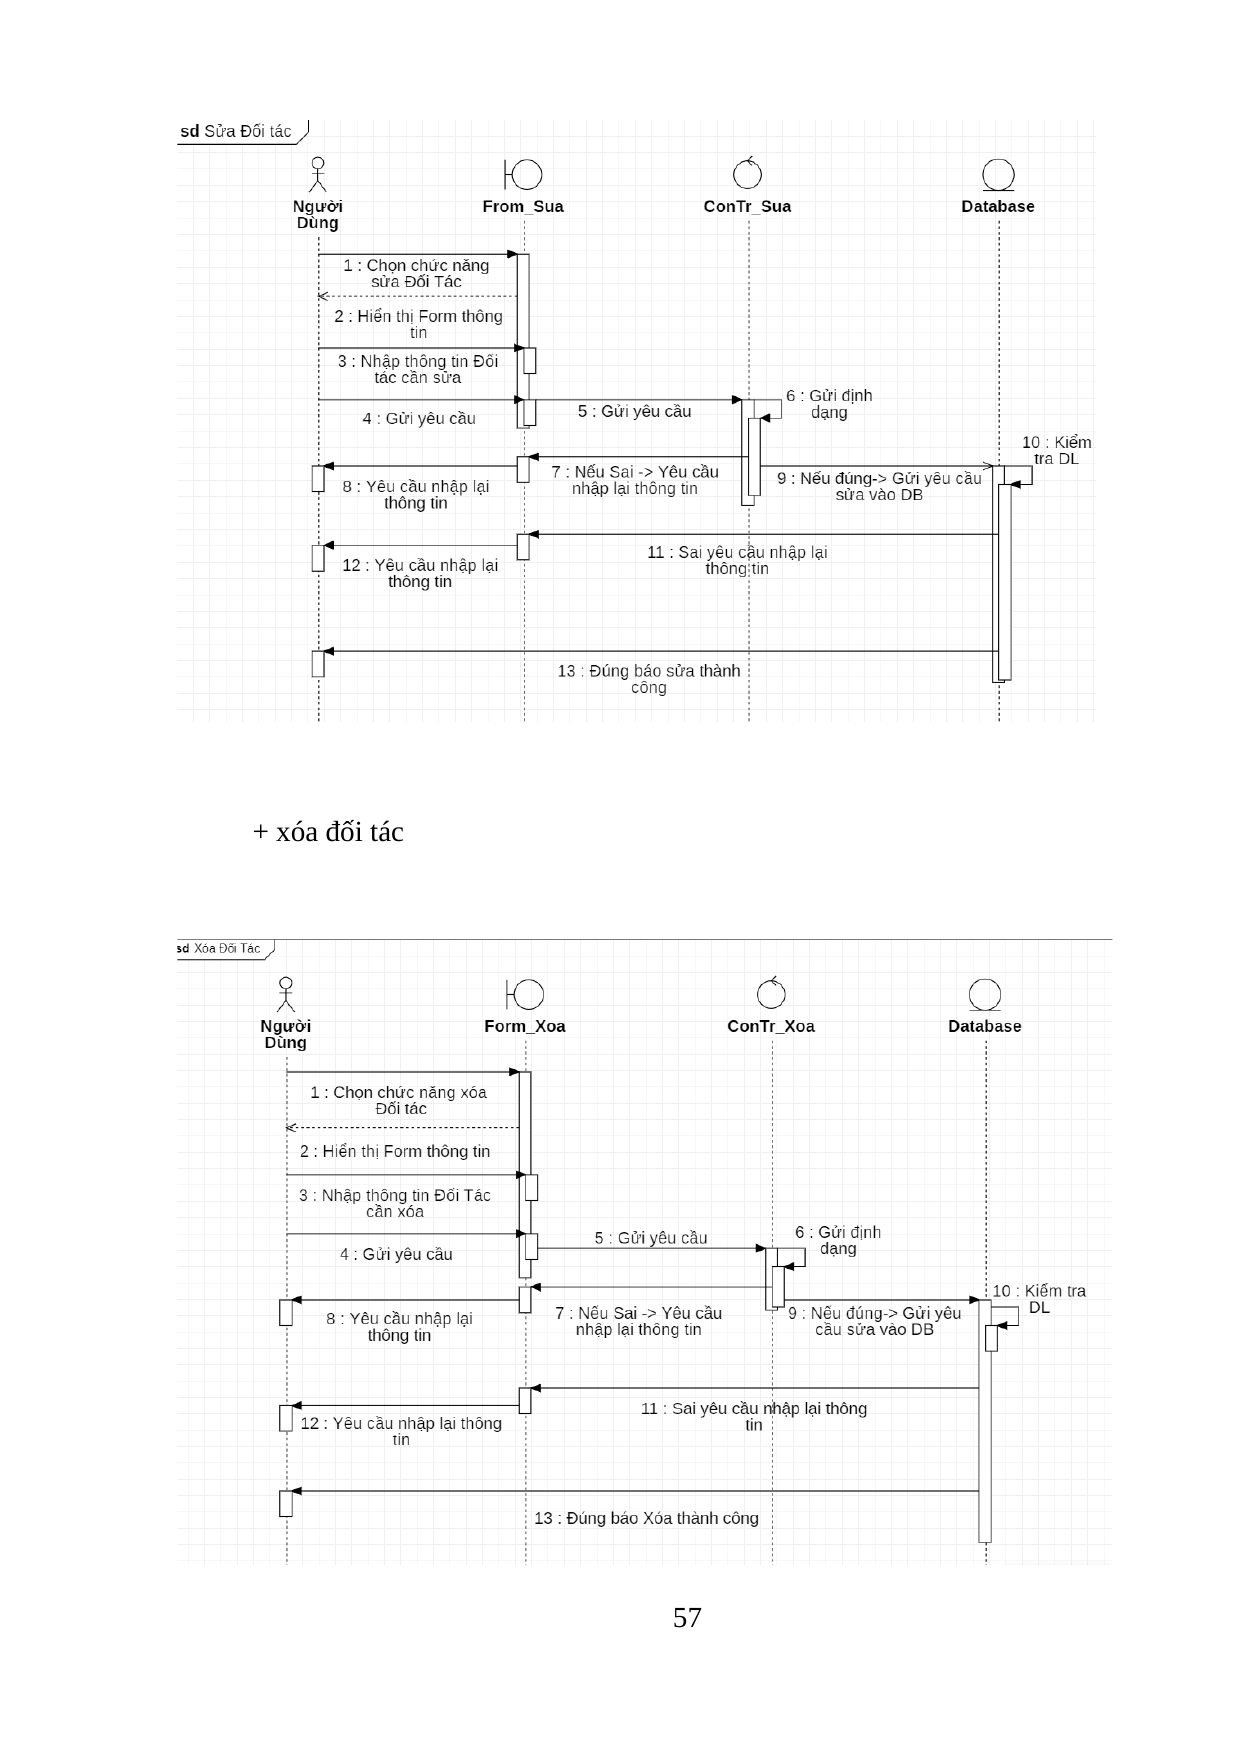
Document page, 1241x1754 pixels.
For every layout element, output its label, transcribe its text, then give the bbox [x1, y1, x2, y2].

text + xóa đối tác [177, 814, 1122, 847]
picture [177, 120, 1097, 722]
picture [177, 939, 1113, 1565]
